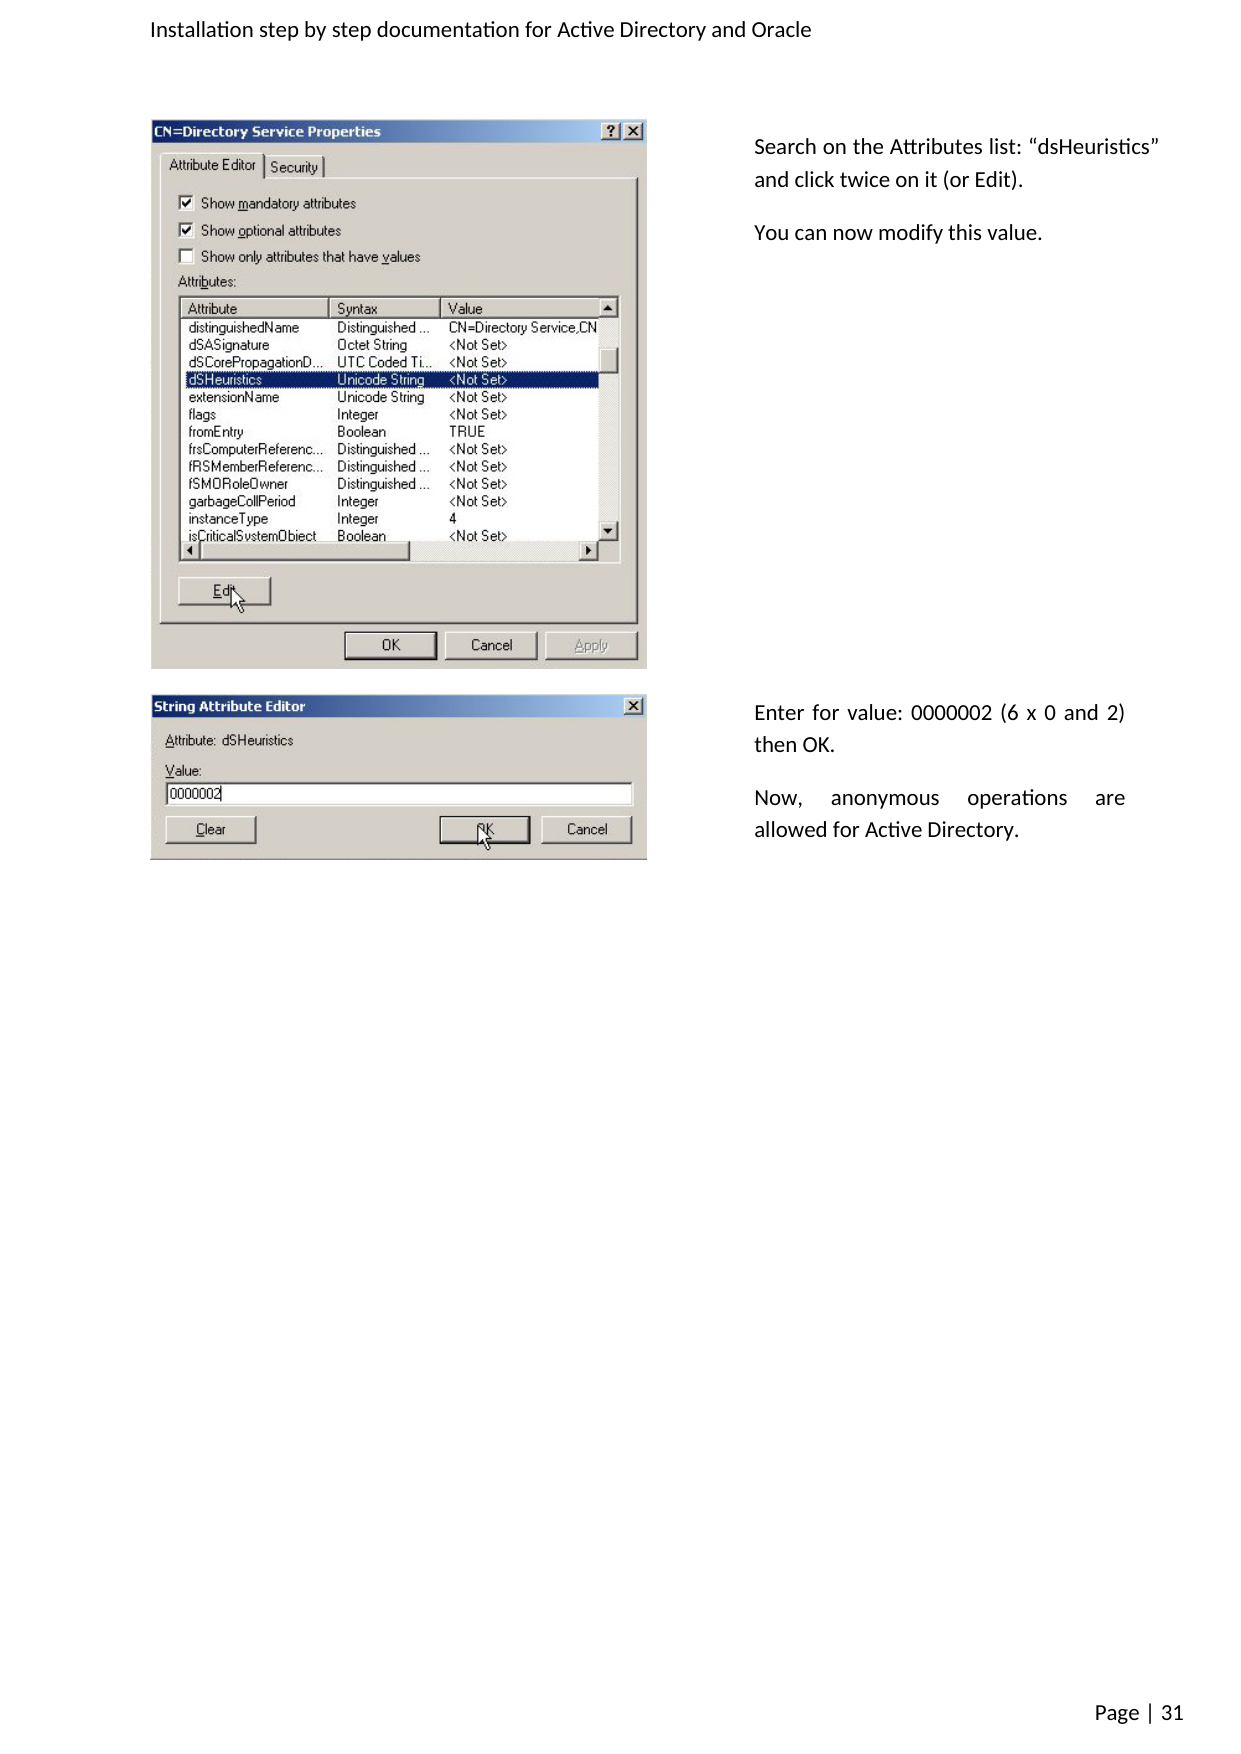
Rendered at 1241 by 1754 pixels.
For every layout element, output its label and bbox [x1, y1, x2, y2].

picture [150, 118, 647, 669]
picture [150, 693, 647, 860]
